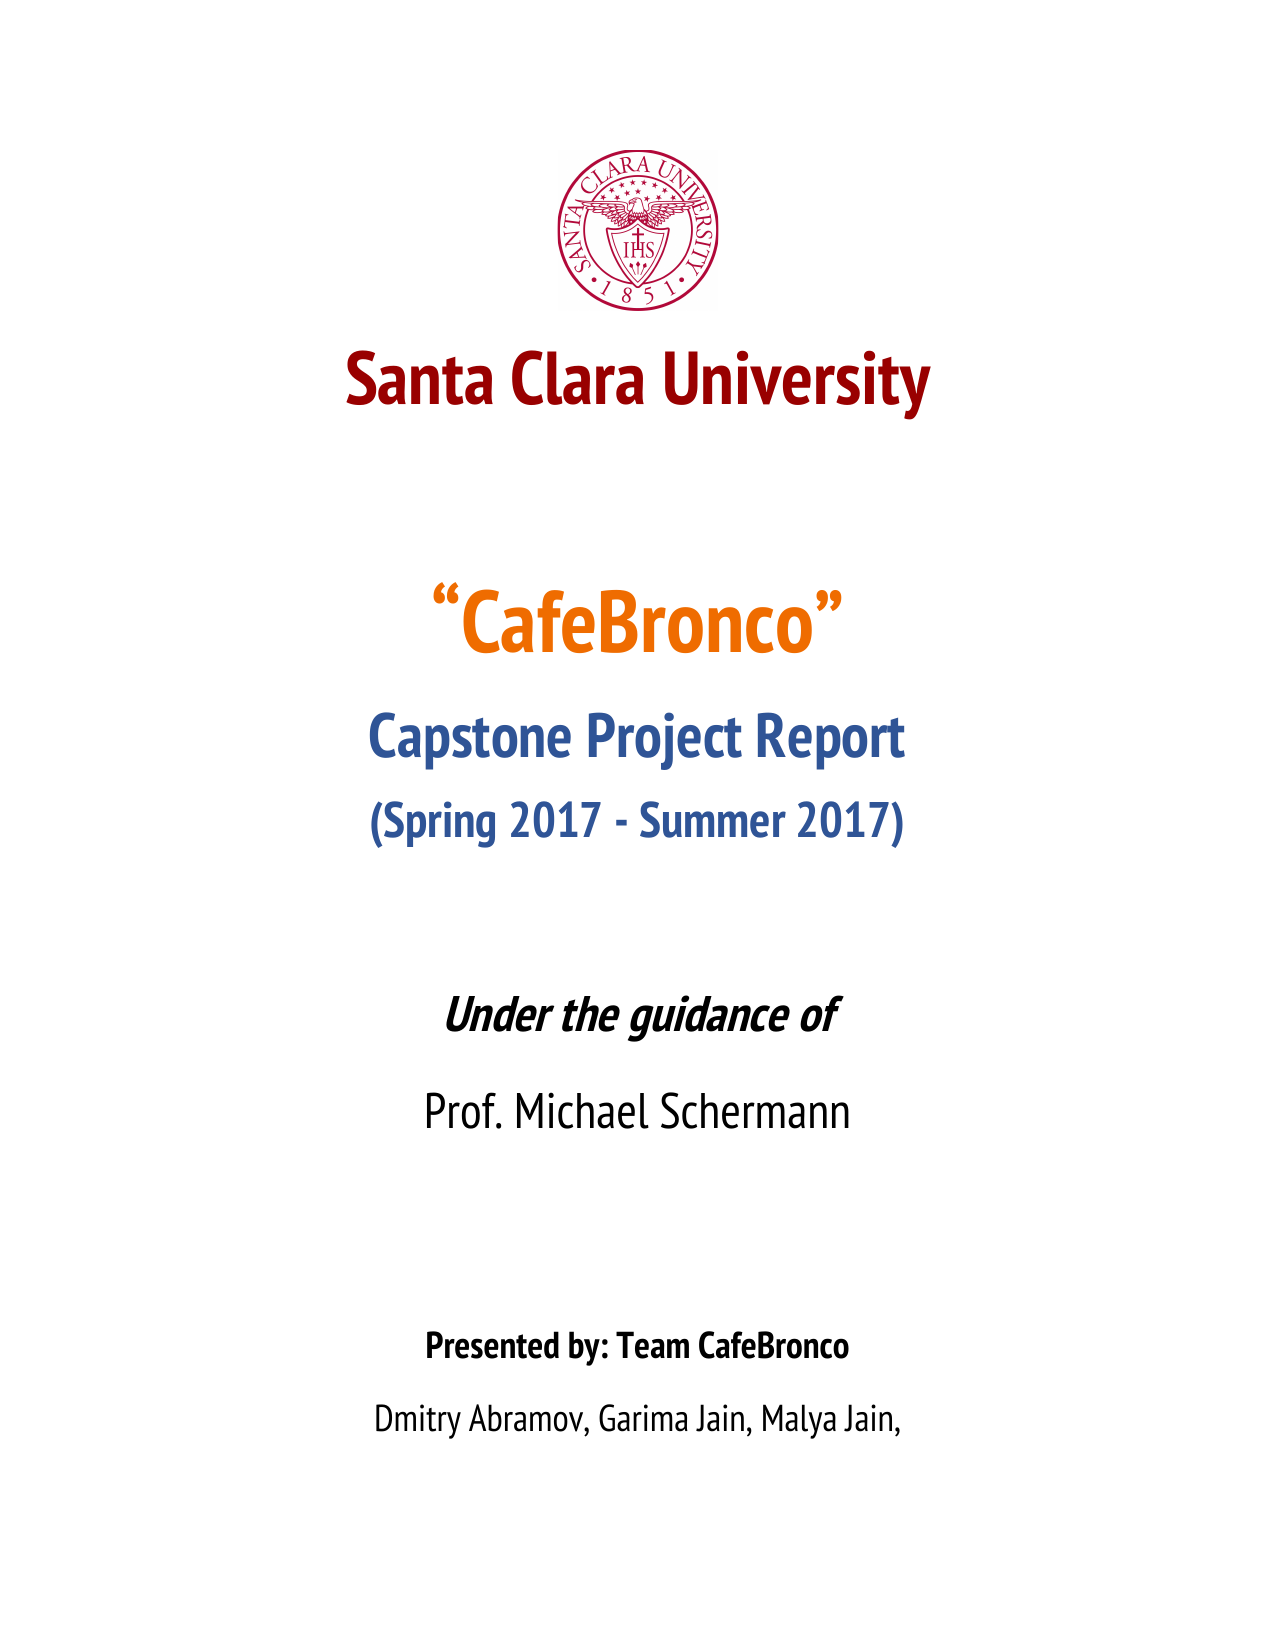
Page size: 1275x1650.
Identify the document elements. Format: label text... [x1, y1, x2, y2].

text Capstone Project Report [150, 693, 1125, 774]
picture [557, 150, 719, 311]
text Dmitry Abramov, Garima Jain, Malya Jain, [150, 1393, 1125, 1441]
text “CafeBronco” [150, 563, 1125, 677]
text Presented by: Team CafeBronco [150, 1320, 1125, 1369]
text (Spring 2017 - Summer 2017) [150, 787, 1125, 851]
text Santa Clara University [150, 328, 1125, 425]
text Prof. Michael Schermann [150, 1077, 1125, 1142]
text Under the guidance of [150, 981, 1125, 1045]
